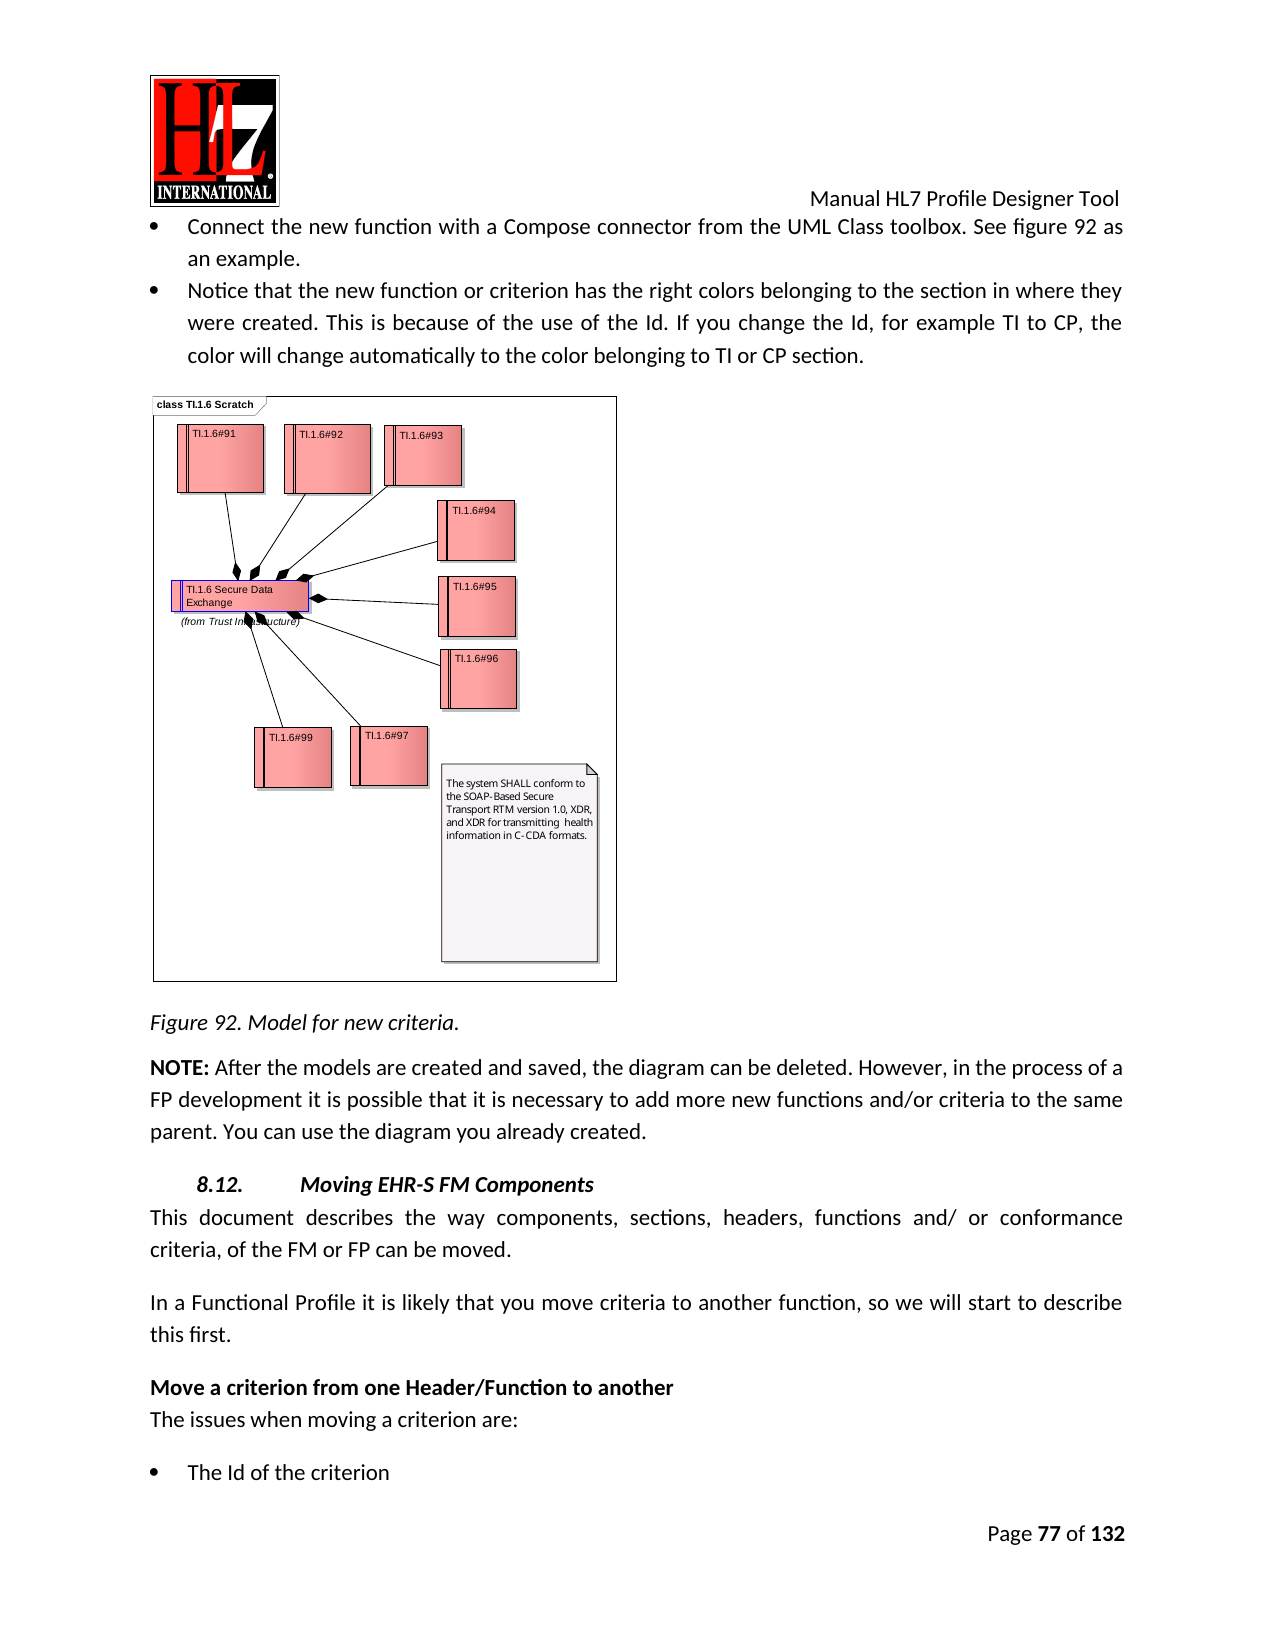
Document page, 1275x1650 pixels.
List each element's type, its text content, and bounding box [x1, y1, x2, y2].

subtitle Moving EHR-S FM Components [196, 1170, 1125, 1198]
text In a Functional Profile it is likely that you move criteria to another function, so we will start to describe this first. [150, 1288, 1125, 1348]
text Figure 92. Model for new criteria. [150, 1008, 1125, 1036]
text This document describes the way components, sections, headers, functions and/ or conformance criteria, of the FM or FP can be moved. [150, 1203, 1125, 1263]
text NOTE: After the models are created and saved, the diagram can be deleted. However, in the process of a FP development it is possible that it is necessary to add more new functions and/or criteria to the same parent. You can use the diagram you already created. [150, 1053, 1125, 1145]
list Notice that the new function or criterion has the right colors belonging to the section in where they were created. This is because of the use of the Id. If you change the Id, for example TI to CP, the color will change automatically to the color belonging to TI or CP section. [150, 276, 1125, 369]
subtitle Move a criterion from one Header/Function to another [150, 1373, 1125, 1401]
list The Id of the criterion [150, 1458, 1125, 1486]
list Connect the new function with a Compose connector from the UML Class toolbox. See figure 92 as an example. [150, 212, 1125, 272]
text The issues when moving a criterion are: [150, 1405, 1125, 1433]
